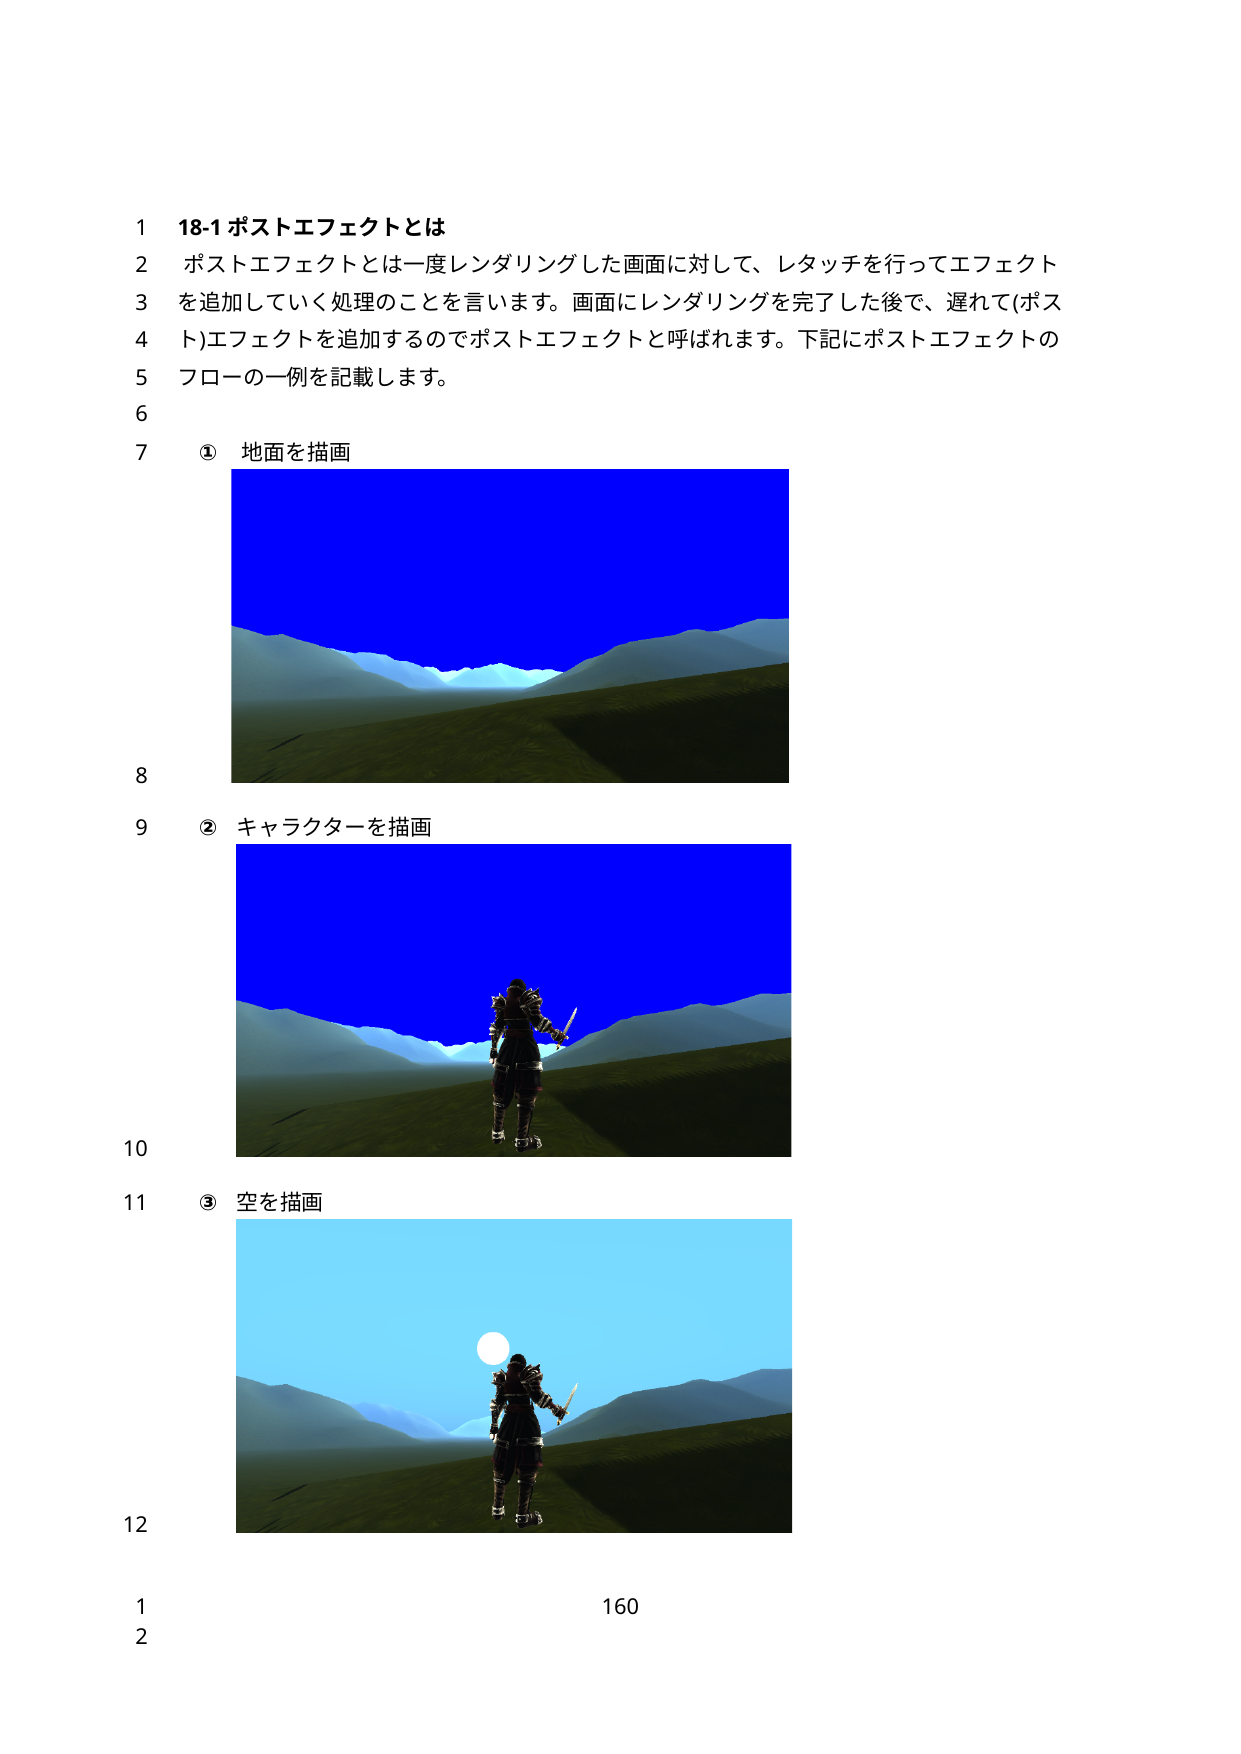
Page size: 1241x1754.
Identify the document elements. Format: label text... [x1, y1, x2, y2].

list 空を描画 [198, 1182, 1063, 1219]
list 地面を描画 [198, 432, 1063, 469]
text ポストエフェクトとは一度レンダリングした画面に対して、レタッチを行ってエフェクトを追加していく処理のことを言います。画面にレンダリングを完了した後で、遅れて(ポスト)エフェクトを追加するのでポストエフェクトと呼ばれます。下記にポストエフェクトのフローの一例を記載します。 [177, 244, 1063, 394]
picture [236, 1219, 793, 1533]
text 18-1 ポストエフェクトとは [177, 207, 1063, 244]
picture [231, 469, 789, 783]
picture [236, 844, 792, 1157]
list キャラクターを描画 [198, 807, 1063, 844]
